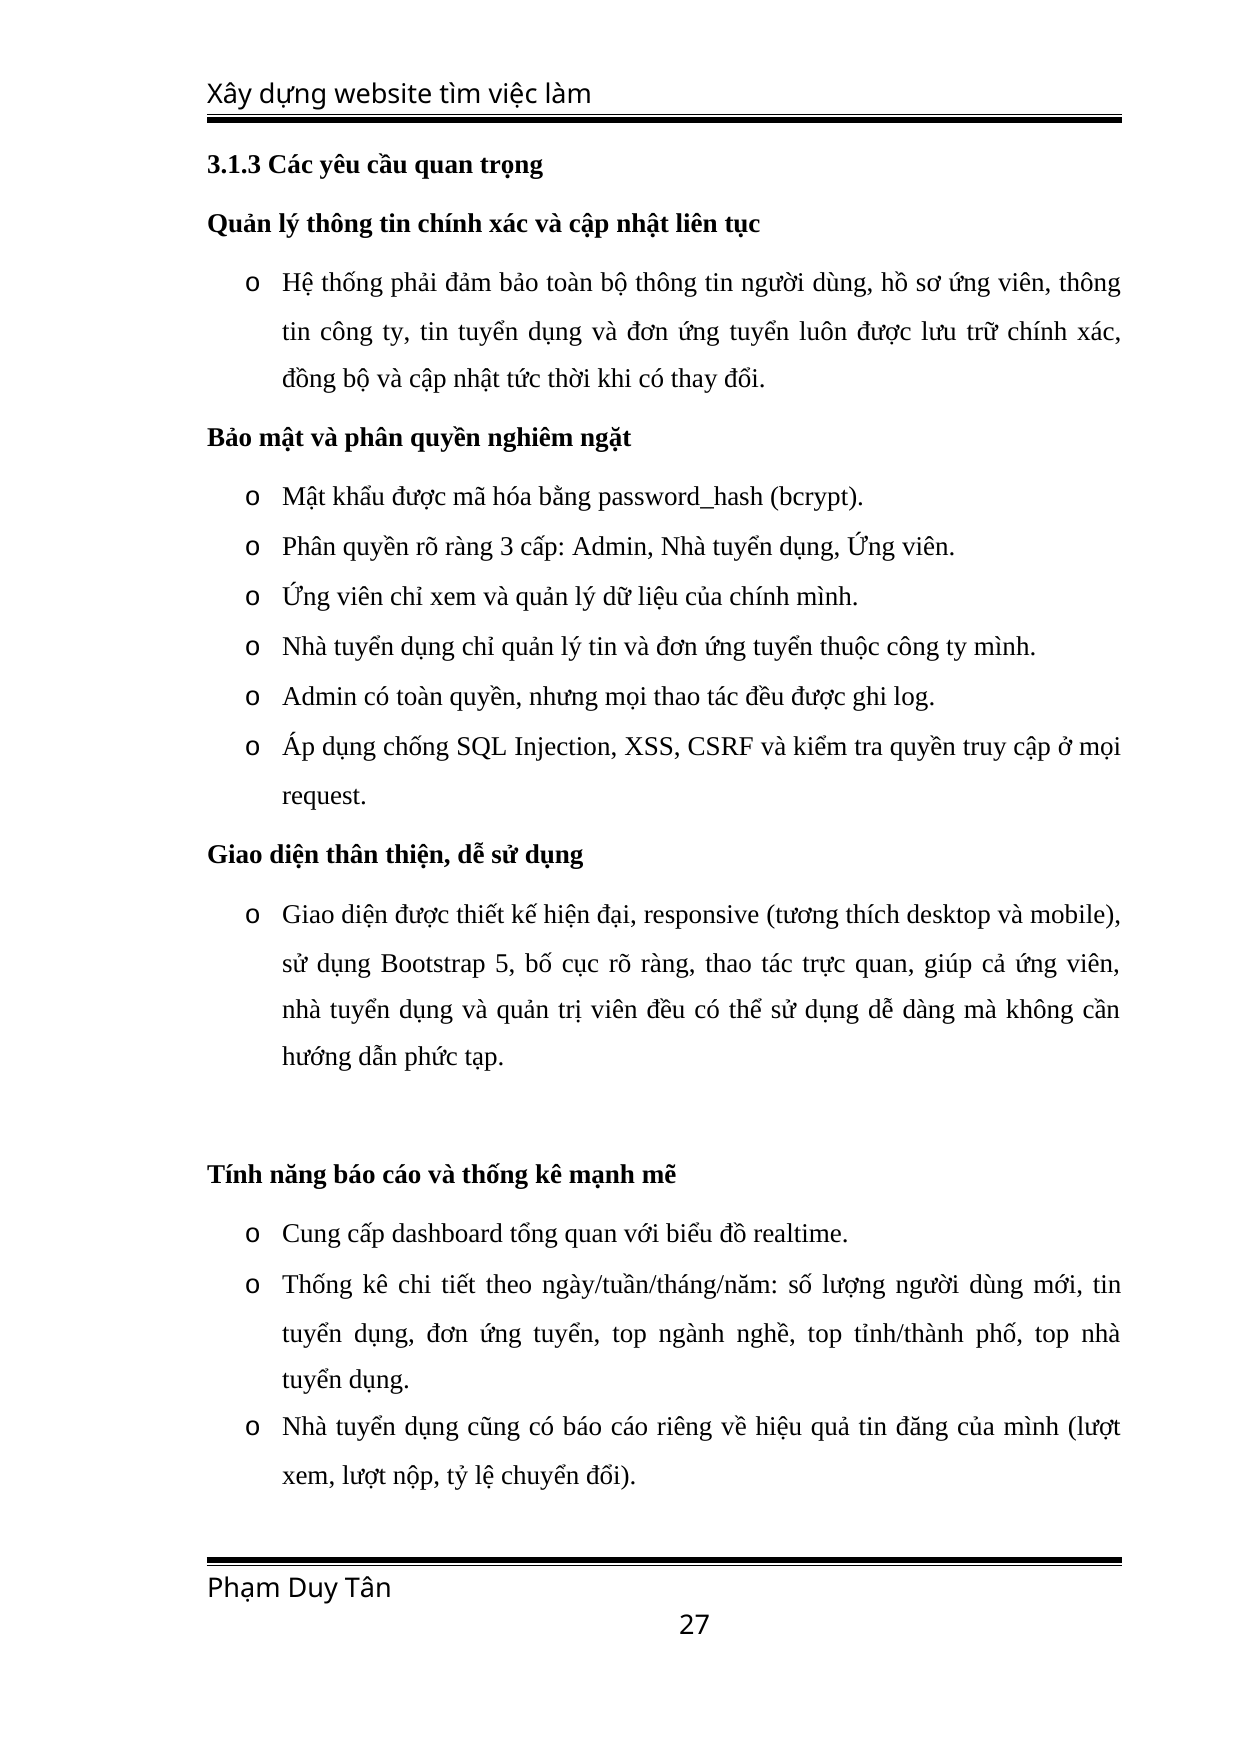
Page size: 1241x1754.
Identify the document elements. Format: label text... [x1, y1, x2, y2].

list Thống kê chi tiết theo ngày/tuần/tháng/năm: số lượng người dùng mới, tin tuyển dụng, đơn ứng tuyển, top ngành nghề, top tỉnh/thành phố, top nhà tuyển dụng. [244, 1268, 1122, 1394]
list Ứng viên chỉ xem và quản lý dữ liệu của chính mình. [244, 580, 1122, 614]
text Tính năng báo cáo và thống kê mạnh mẽ [207, 1158, 1122, 1189]
text Bảo mật và phân quyền nghiêm ngặt [207, 421, 1122, 452]
list Áp dụng chống SQL Injection, XSS, CSRF và kiểm tra quyền truy cập ở mọi request. [244, 731, 1122, 811]
list Nhà tuyển dụng chỉ quản lý tin và đơn ứng tuyển thuộc công ty mình. [244, 630, 1122, 664]
list Phân quyền rõ ràng 3 cấp: Admin, Nhà tuyển dụng, Ứng viên. [244, 530, 1122, 563]
list Cung cấp dashboard tổng quan với biểu đồ realtime. [244, 1218, 1122, 1251]
list Hệ thống phải đảm bảo toàn bộ thông tin người dùng, hồ sơ ứng viên, thông tin công ty, tin tuyển dụng và đơn ứng tuyển luôn được lưu trữ chính xác, đồng bộ và cập nhật tức thời khi có thay đổi. [244, 266, 1122, 393]
subtitle Các yêu cầu quan trọng [207, 148, 1122, 179]
text Quản lý thông tin chính xác và cập nhật liên tục [207, 207, 1122, 238]
list Admin có toàn quyền, nhưng mọi thao tác đều được ghi log. [244, 680, 1122, 714]
list Giao diện được thiết kế hiện đại, responsive (tương thích desktop và mobile), sử dụng Bootstrap 5, bố cục rõ ràng, thao tác trực quan, giúp cả ứng viên, nhà tuyển dụng và quản trị viên đều có thể sử dụng dễ dàng mà không cần hướng dẫn phức tạp. [244, 898, 1122, 1071]
text Giao diện thân thiện, dễ sử dụng [207, 839, 1122, 870]
list Nhà tuyển dụng cũng có báo cáo riêng về hiệu quả tin đăng của mình (lượt xem, lượt nộp, tỷ lệ chuyển đổi). [244, 1410, 1122, 1490]
list Mật khẩu được mã hóa bằng password_hash (bcrypt). [244, 480, 1122, 513]
